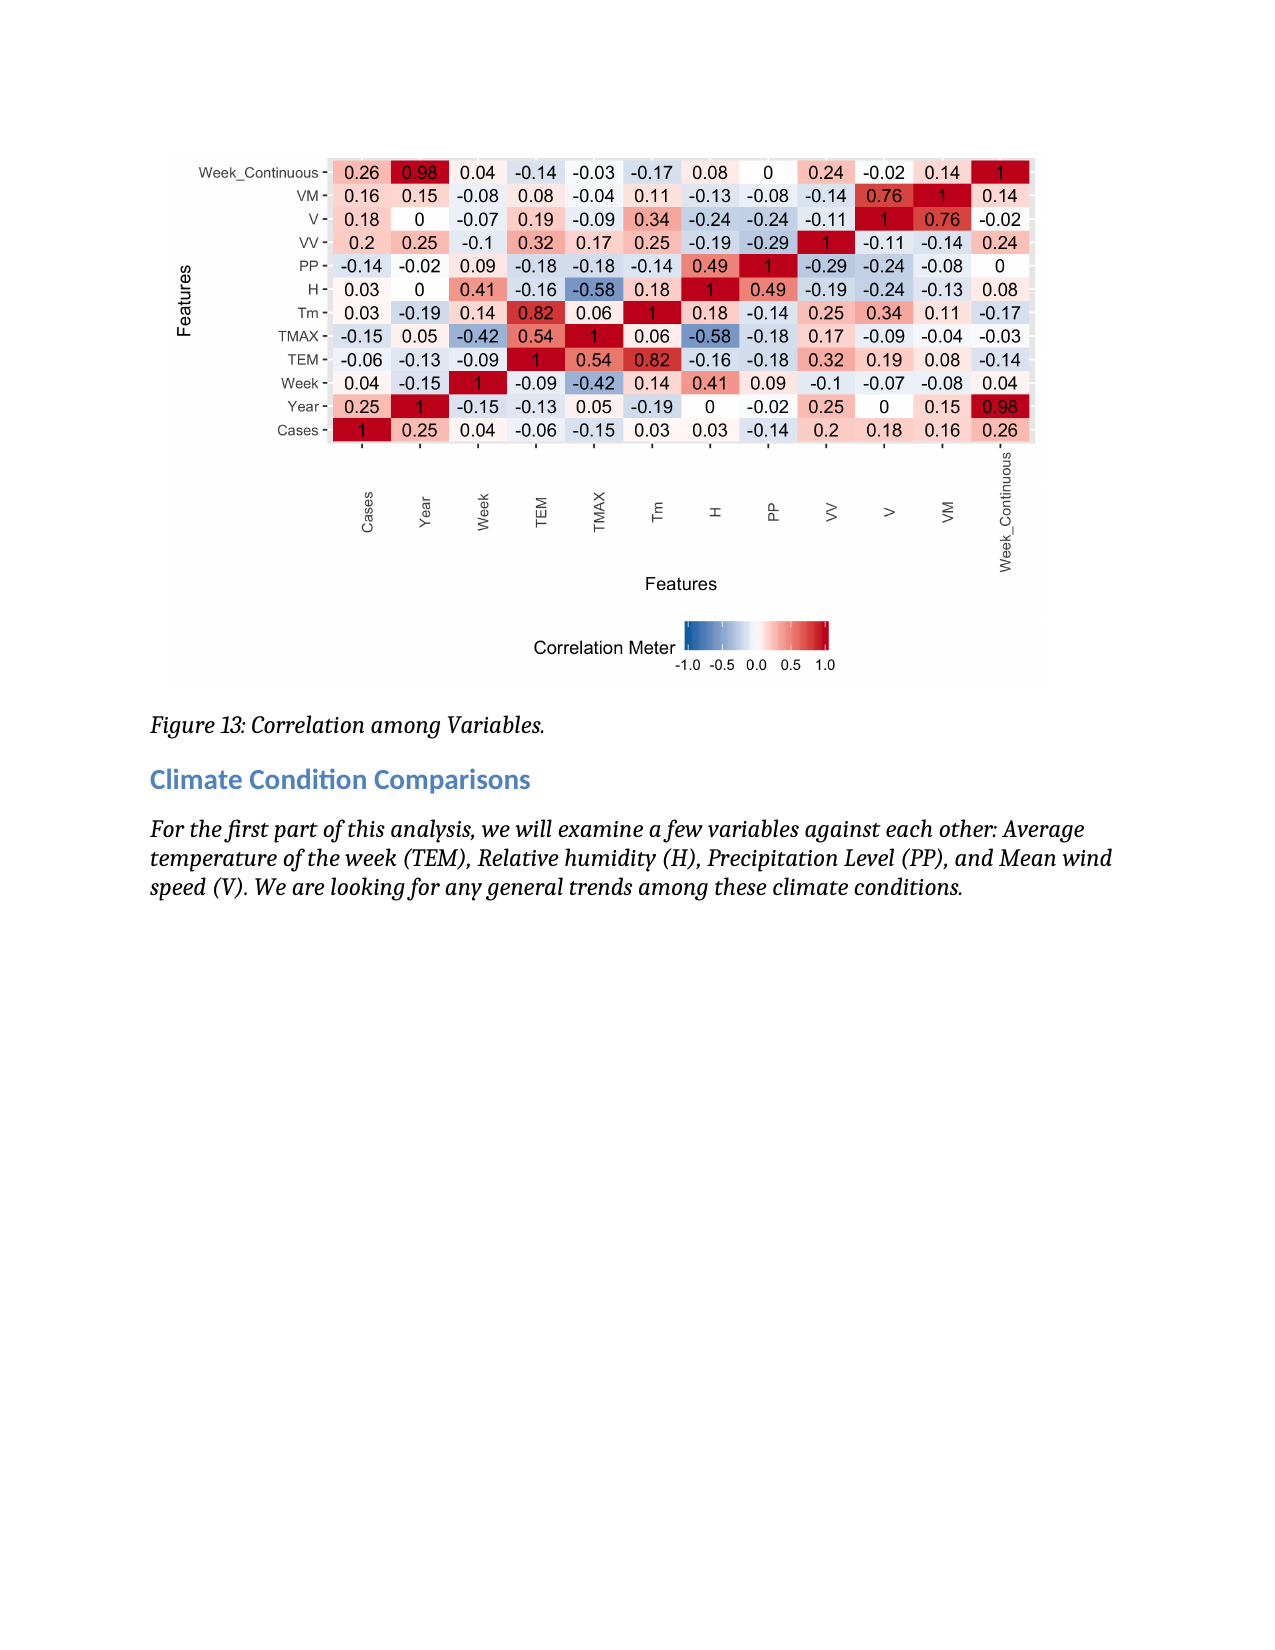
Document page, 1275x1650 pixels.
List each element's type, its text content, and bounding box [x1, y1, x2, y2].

subtitle Climate Condition Comparisons [150, 761, 1125, 797]
text For the first part of this analysis, we will examine a few variables against each other: Average temperature of the week (TEM), Relative humidity (H), Precipitation Level (PP), and Mean wind speed (V). We are looking for any general trends among these climate conditions. [150, 815, 1125, 902]
text Figure 13: Correlation among Variables. [150, 711, 1125, 740]
picture [168, 150, 1044, 691]
